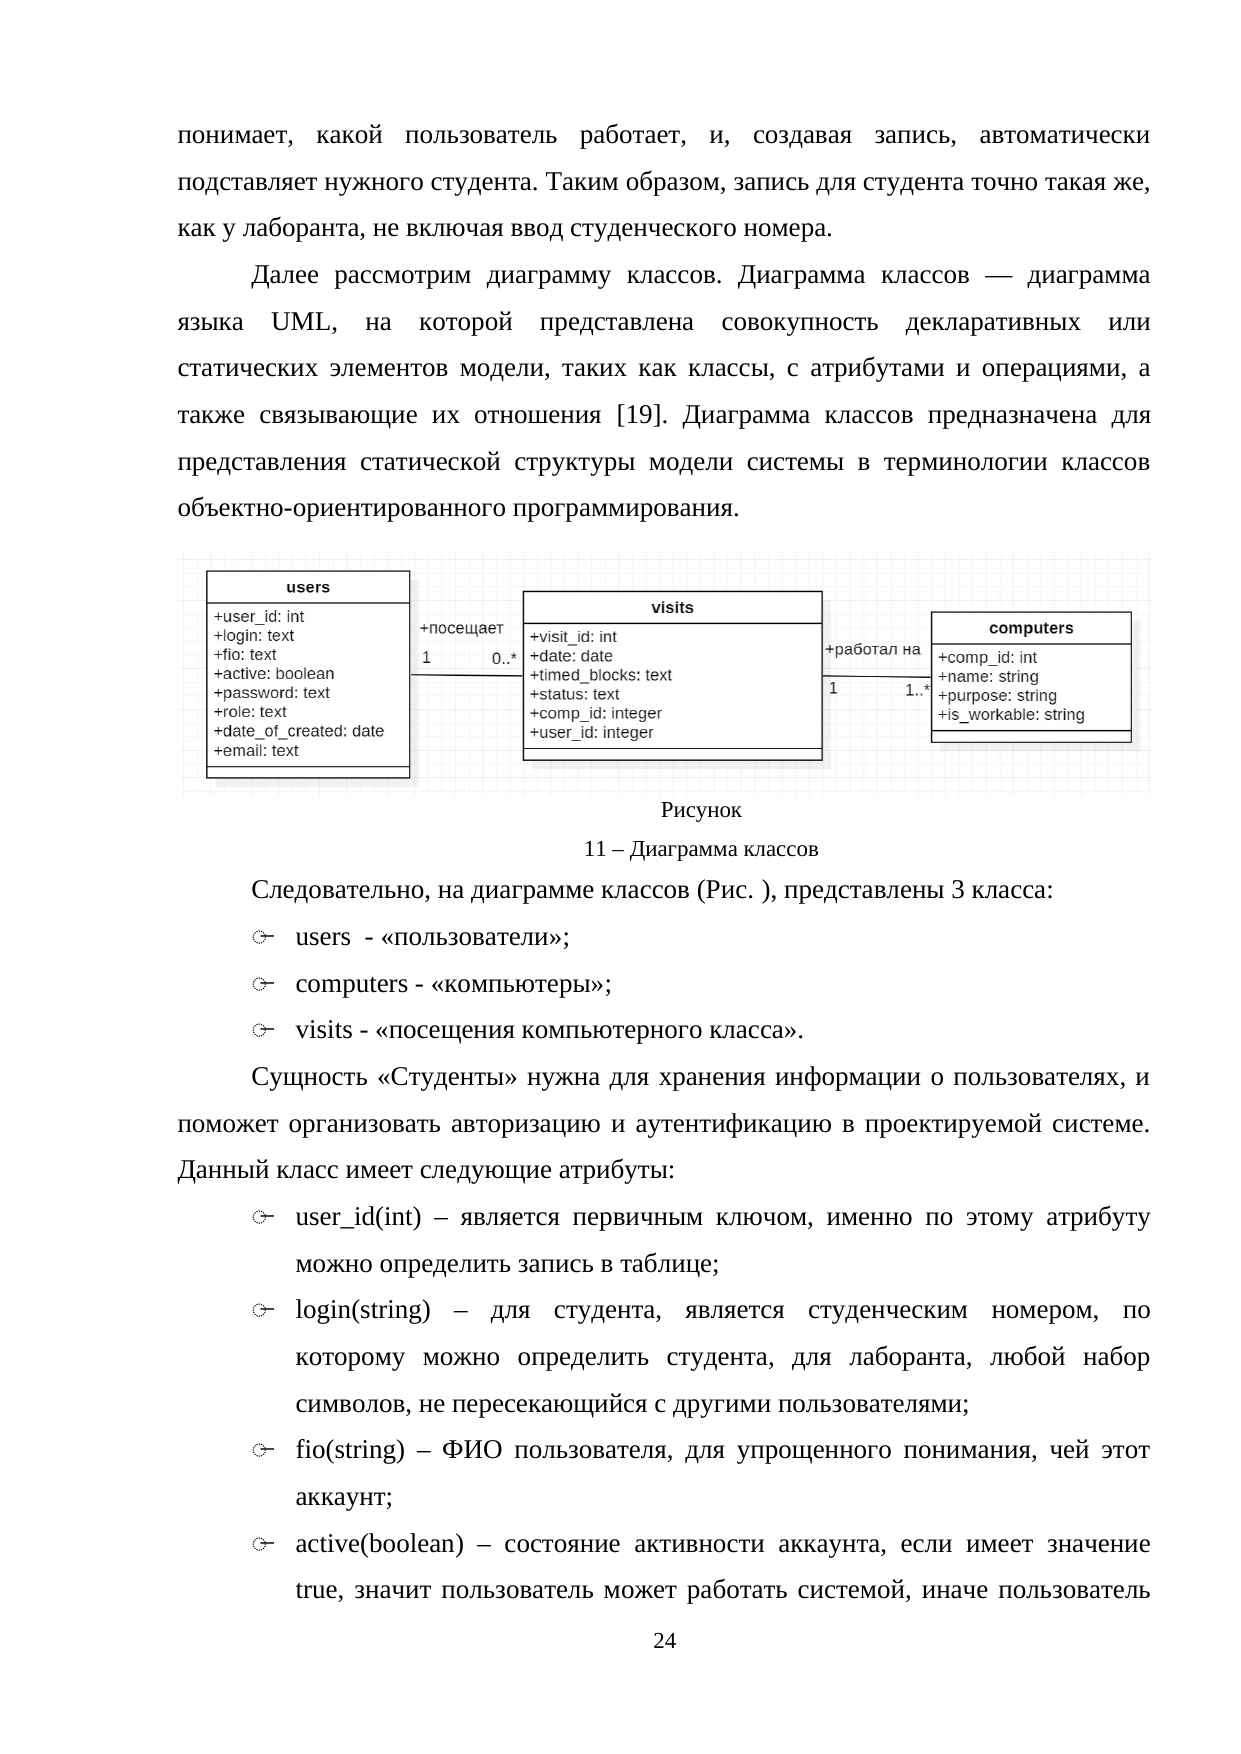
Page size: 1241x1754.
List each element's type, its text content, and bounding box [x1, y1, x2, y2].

list user_id(int) – является первичным ключом, именно по этому атрибуту можно определить запись в таблице; [251, 1200, 1152, 1278]
text Сущность «Студенты» нужна для хранения информации о пользователях, и поможет организовать авторизацию и аутентификацию в проектируемой системе. Данный класс имеет следующие атрибуты: [177, 1060, 1152, 1184]
picture [178, 550, 1151, 796]
list login(string) – для студента, является студенческим номером, по которому можно определить студента, для лаборанта, любой набор символов, не пересекающийся с другими пользователями; [251, 1293, 1152, 1418]
list fio(string) – ФИО пользователя, для упрощенного понимания, чей этот аккаунт; [251, 1433, 1152, 1511]
text Далее рассмотрим диаграмму классов. Диаграмма классов — диаграмма языка UML, на которой представлена совокупность декларативных или статических элементов модели, таких как классы, с атрибутами и операциями, а также связывающие их отношения [19]. Диаграмма классов предназначена для представления статической структуры модели системы в терминологии классов объектно-ориентированного программирования. [177, 258, 1152, 523]
list computers - «компьютеры»; [251, 967, 1152, 998]
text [177, 118, 1152, 243]
list users - «пользователи»; [251, 920, 1152, 951]
list visits - «посещения компьютерного класса». [251, 1013, 1152, 1044]
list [251, 1527, 1152, 1604]
text Рисунок [177, 796, 1152, 822]
text Следовательно, на диаграмме классов (Рис. 11), представлены 3 класса: [177, 873, 1152, 904]
